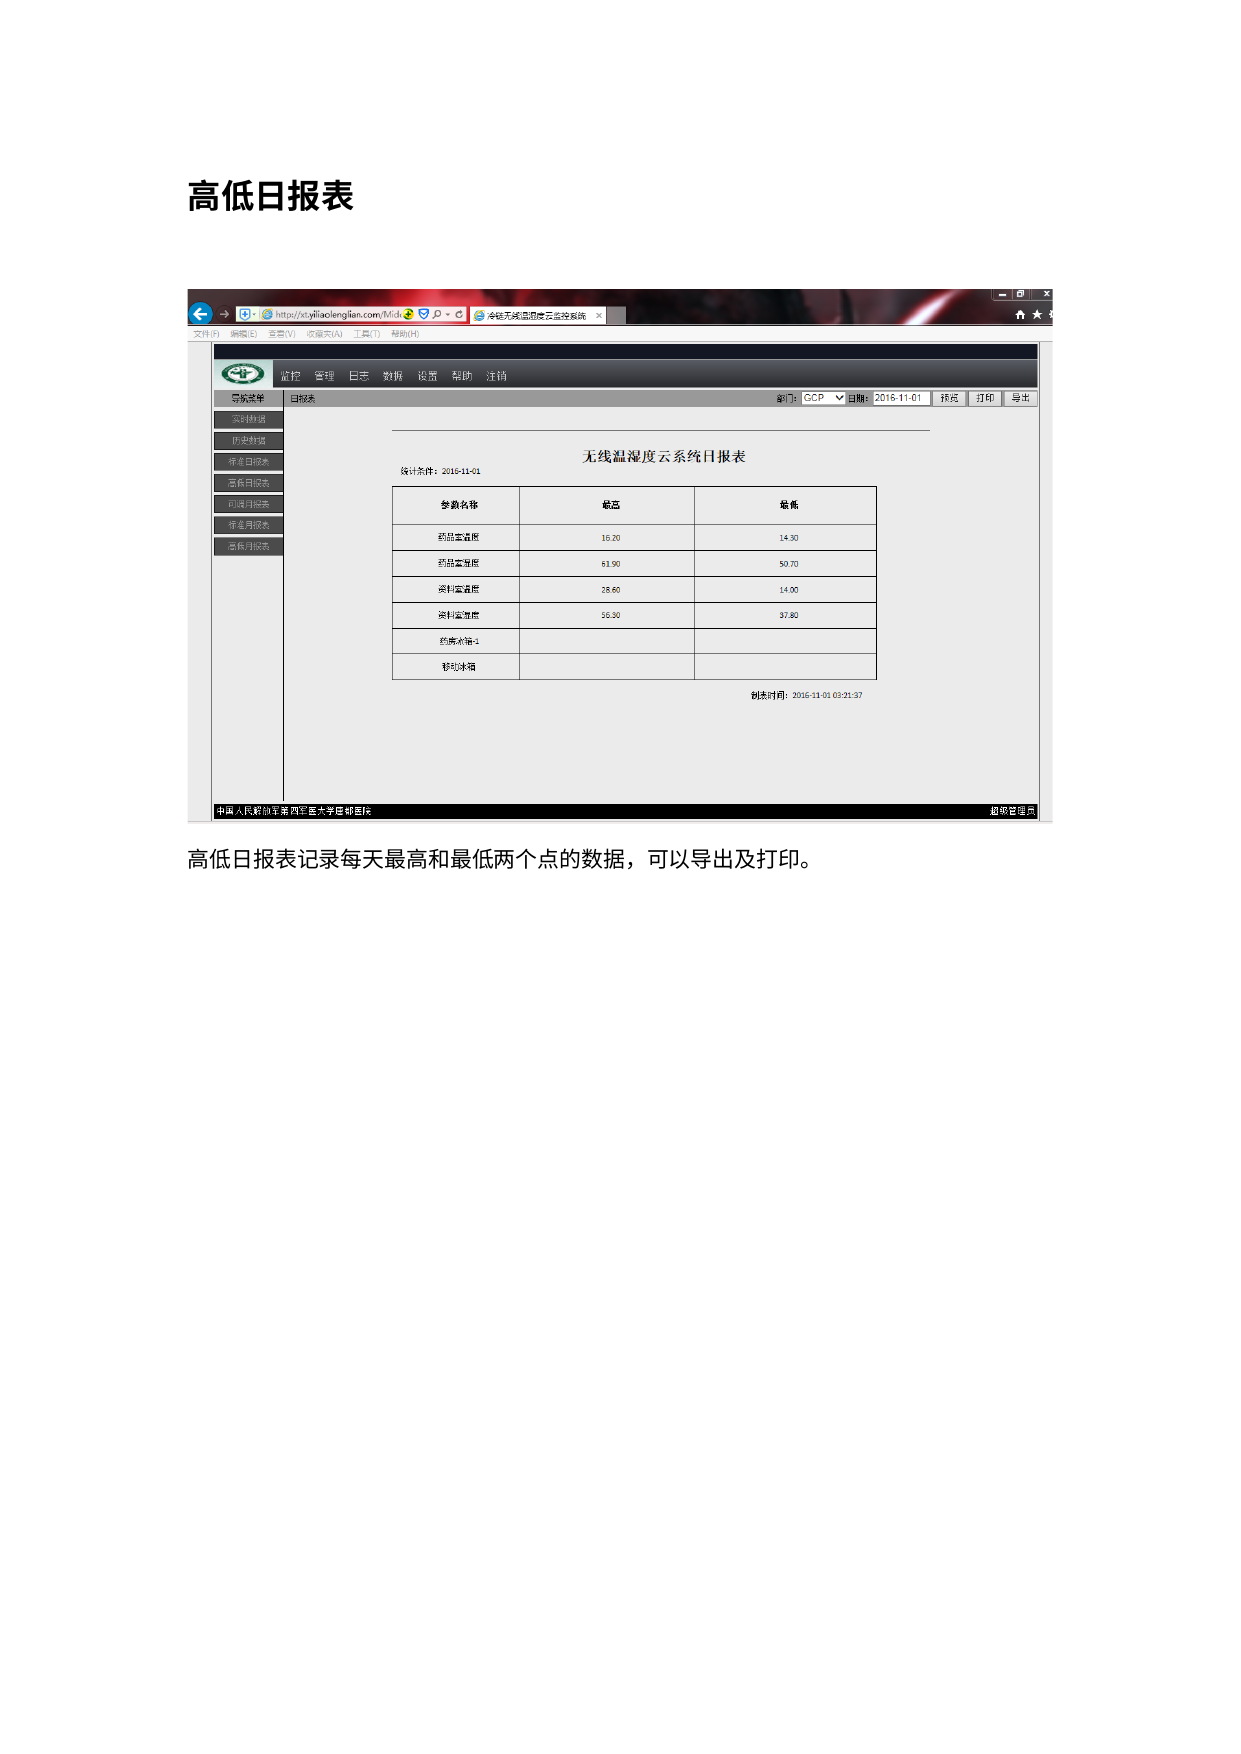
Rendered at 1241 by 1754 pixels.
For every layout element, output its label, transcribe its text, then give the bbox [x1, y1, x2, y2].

subtitle 高低日报表 [187, 162, 1053, 227]
picture [187, 289, 1053, 824]
picture [194, 309, 206, 319]
text 高低日报表记录每天最高和最低两个点的数据，可以导出及打印。 [187, 842, 1053, 874]
